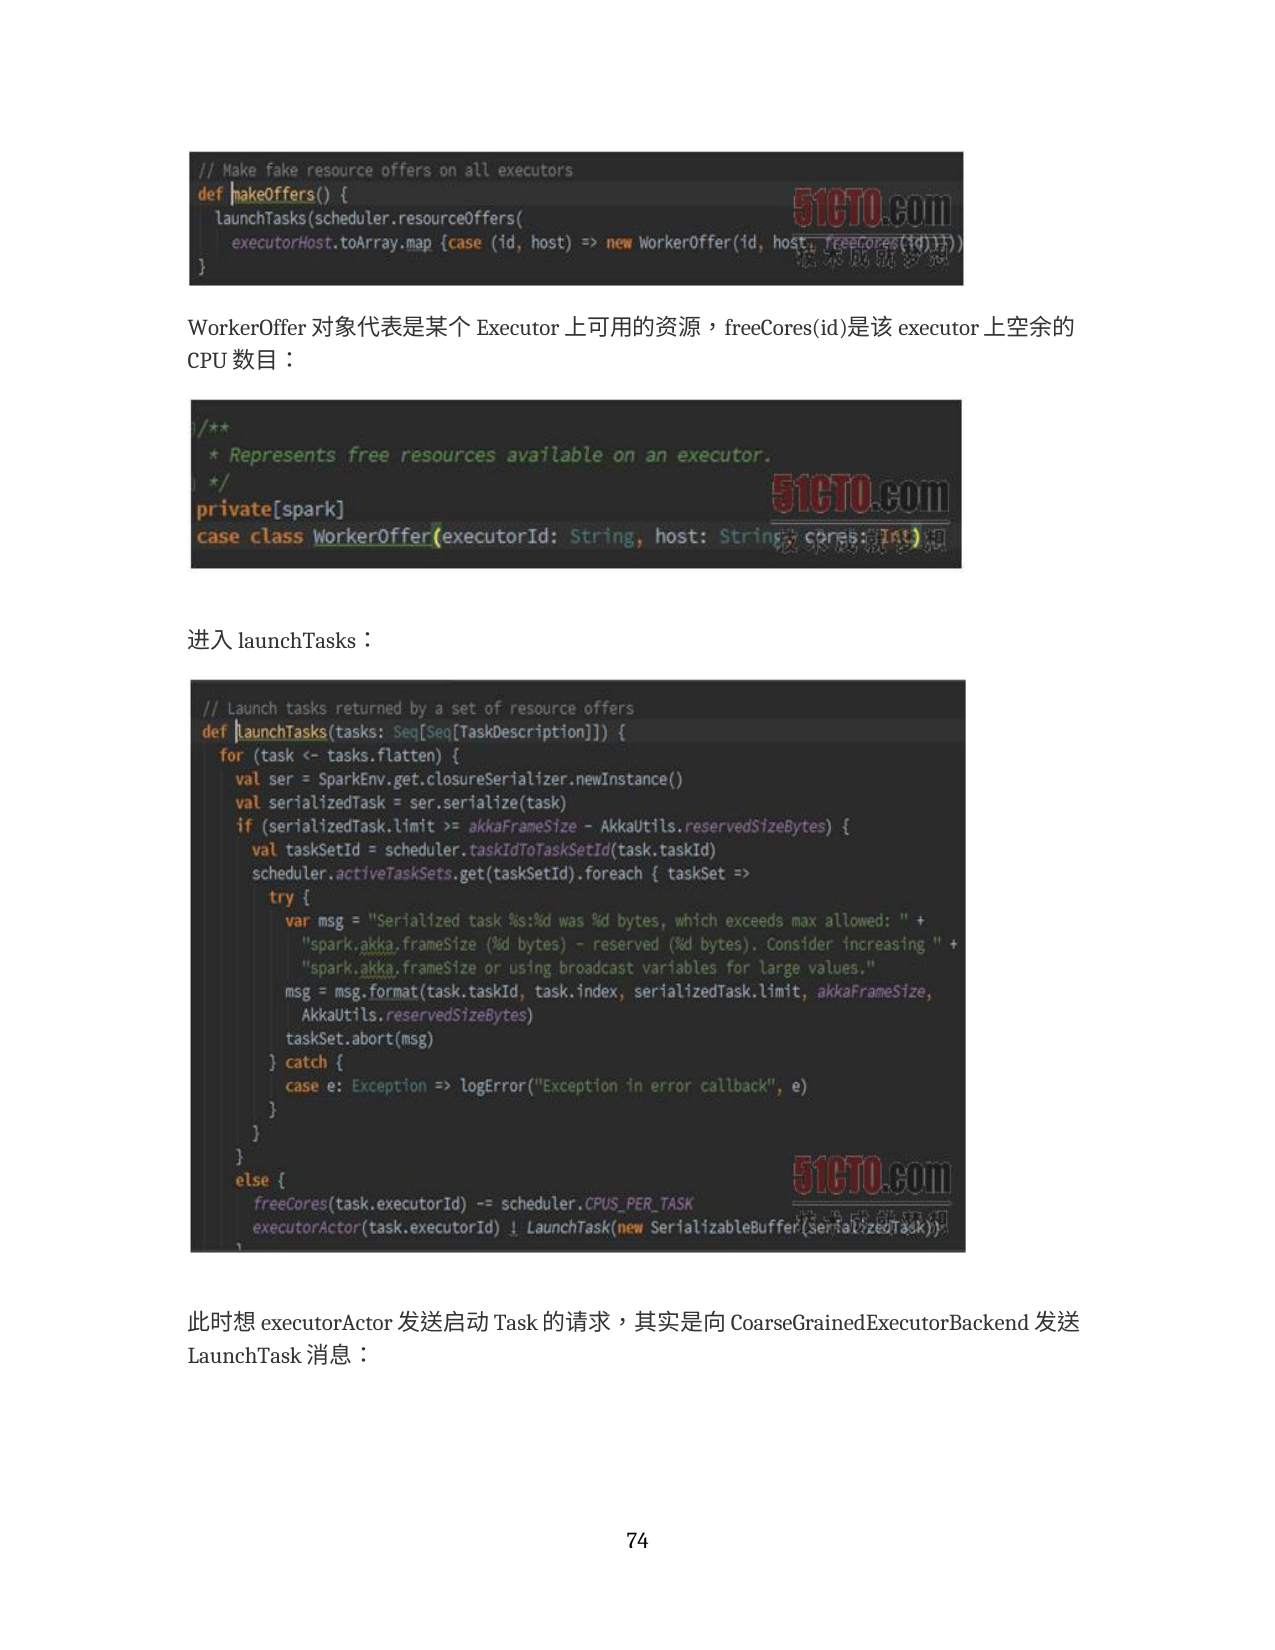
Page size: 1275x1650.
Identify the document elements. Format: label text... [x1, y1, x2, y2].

text 此时想executorActor发送启动Task的请求，其实是向CoarseGrainedExecutorBackend发送LaunchTask消息： [187, 1278, 1087, 1370]
text WorkerOffer对象代表是某个Executor上可用的资源，freeCores(id)是该executor上空余的CPU数目： [187, 311, 1087, 375]
text 进入launchTasks： [187, 596, 1087, 655]
picture [187, 397, 966, 575]
picture [187, 150, 966, 289]
picture [187, 677, 966, 1256]
